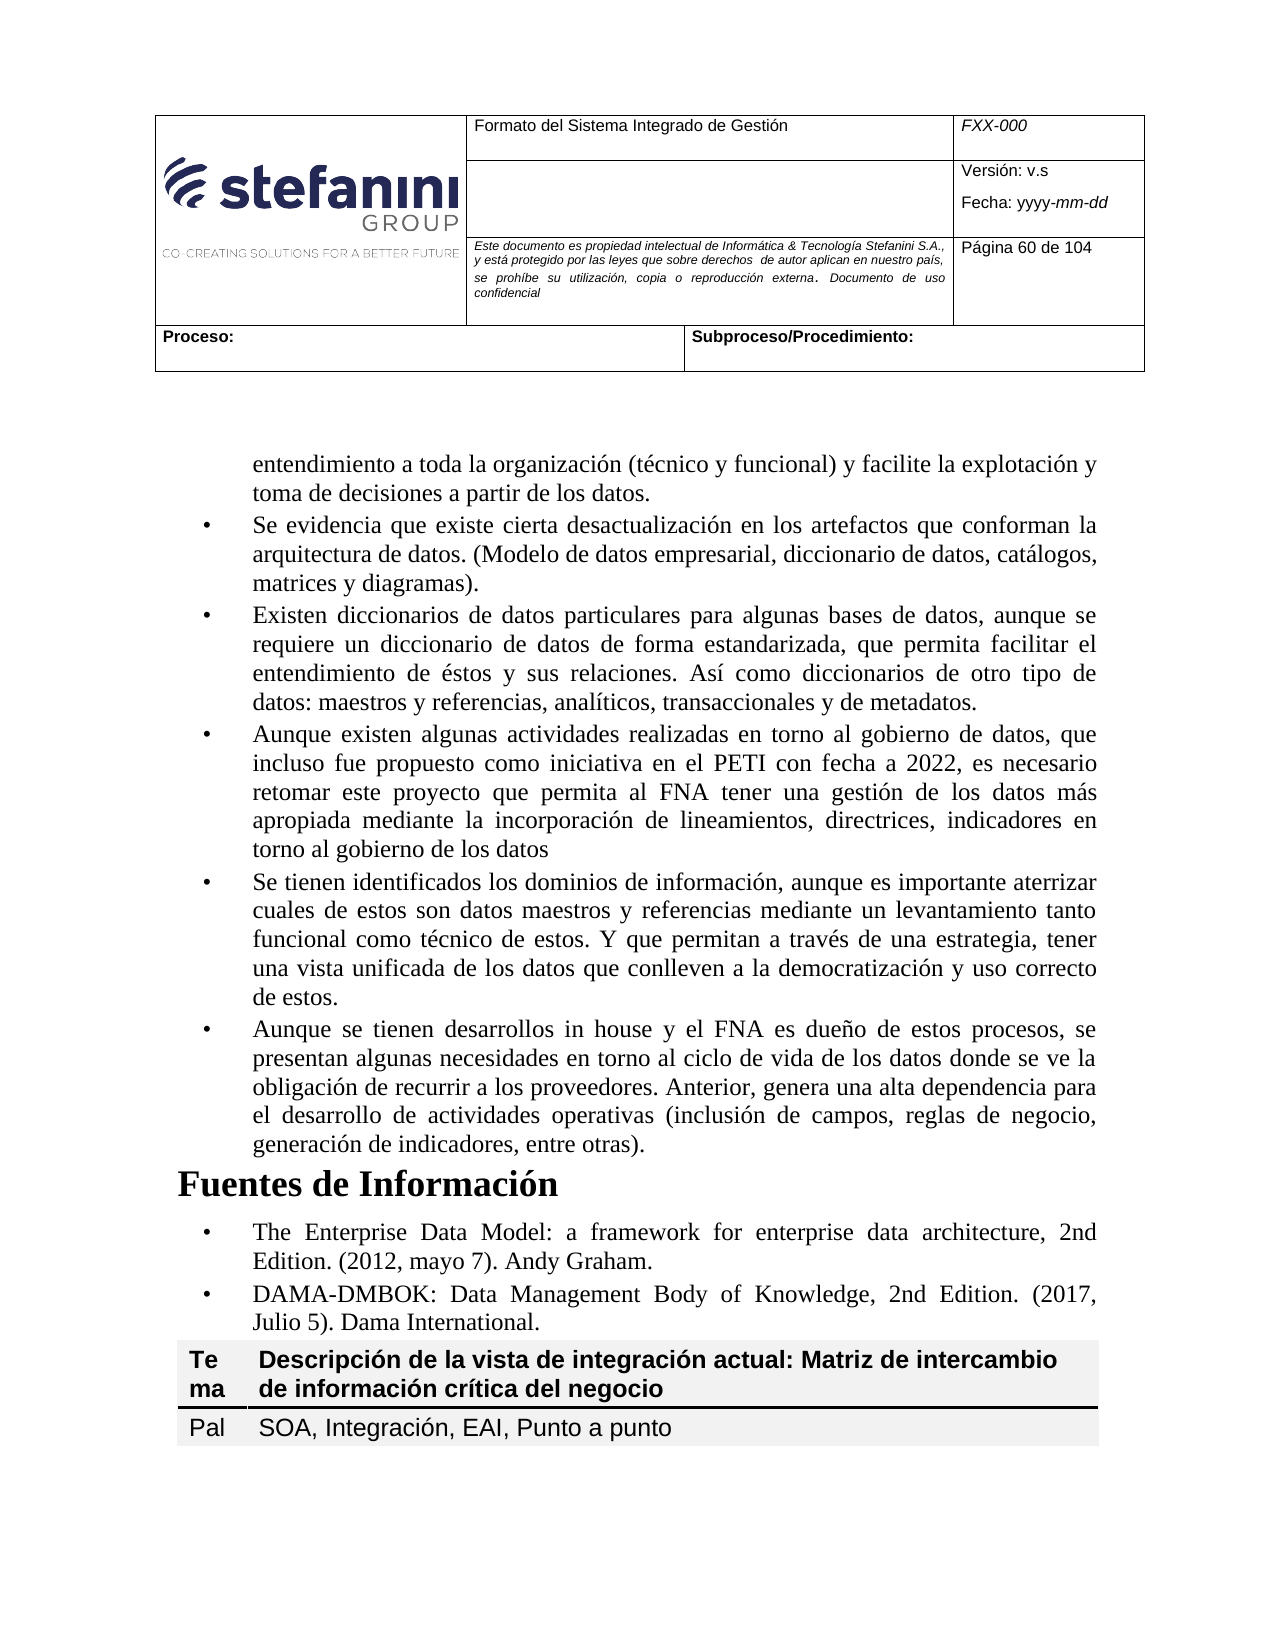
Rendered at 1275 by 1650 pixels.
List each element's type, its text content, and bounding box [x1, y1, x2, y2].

list The Enterprise Data Model: a framework for enterprise data architecture, 2nd Edition. (2012, mayo 7). Andy Graham. [202, 1217, 1098, 1275]
list Se evidencia que existe cierta desactualización en los artefactos que conforman la arquitectura de datos. (Modelo de datos empresarial, diccionario de datos, catálogos, matrices y diagramas). [202, 511, 1098, 597]
subtitle Fuentes de Información [177, 1162, 1098, 1205]
list Existen diccionarios de datos particulares para algunas bases de datos, aunque se requiere un diccionario de datos de forma estandarizada, que permita facilitar el entendimiento de éstos y sus relaciones. Así como diccionarios de otro tipo de datos: maestros y referencias, analíticos, transaccionales y de metadatos. [202, 601, 1098, 716]
list Se tienen identificados los dominios de información, aunque es importante aterrizar cuales de estos son datos maestros y referencias mediante un levantamiento tanto funcional como técnico de estos. Y que permitan a través de una estrategia, tener una vista unificada de los datos que conlleven a la democratización y uso correcto de estos. [202, 867, 1098, 1011]
list DAMA-DMBOK: Data Management Body of Knowledge, 2nd Edition. (2017, Julio 5). Dama International. [202, 1279, 1098, 1336]
list Aunque se tienen desarrollos in house y el FNA es dueño de estos procesos, se presentan algunas necesidades en torno al ciclo de vida de los datos donde se ve la obligación de recurrir a los proveedores. Anterior, genera una alta dependencia para el desarrollo de actividades operativas (inclusión de campos, reglas de negocio, generación de indicadores, entre otras). [202, 1014, 1098, 1158]
table_cell SOA, Integración, EAI, Punto a punto [248, 1409, 1098, 1445]
table_cell Palabras clave [178, 1409, 247, 1445]
picture [162, 157, 460, 261]
list Aunque existen algunas actividades realizadas en torno al gobierno de datos, que incluso fue propuesto como iniciativa en el PETI con fecha a 2022, es necesario retomar este proyecto que permita al FNA tener una gestión de los datos más apropiada mediante la incorporación de lineamientos, directrices, indicadores en torno al gobierno de los datos [202, 719, 1098, 863]
table_header Descripción de la vista de integración actual: Matriz de intercambio de información crítica del negocio [248, 1341, 1098, 1406]
table_header Tema [178, 1341, 247, 1406]
